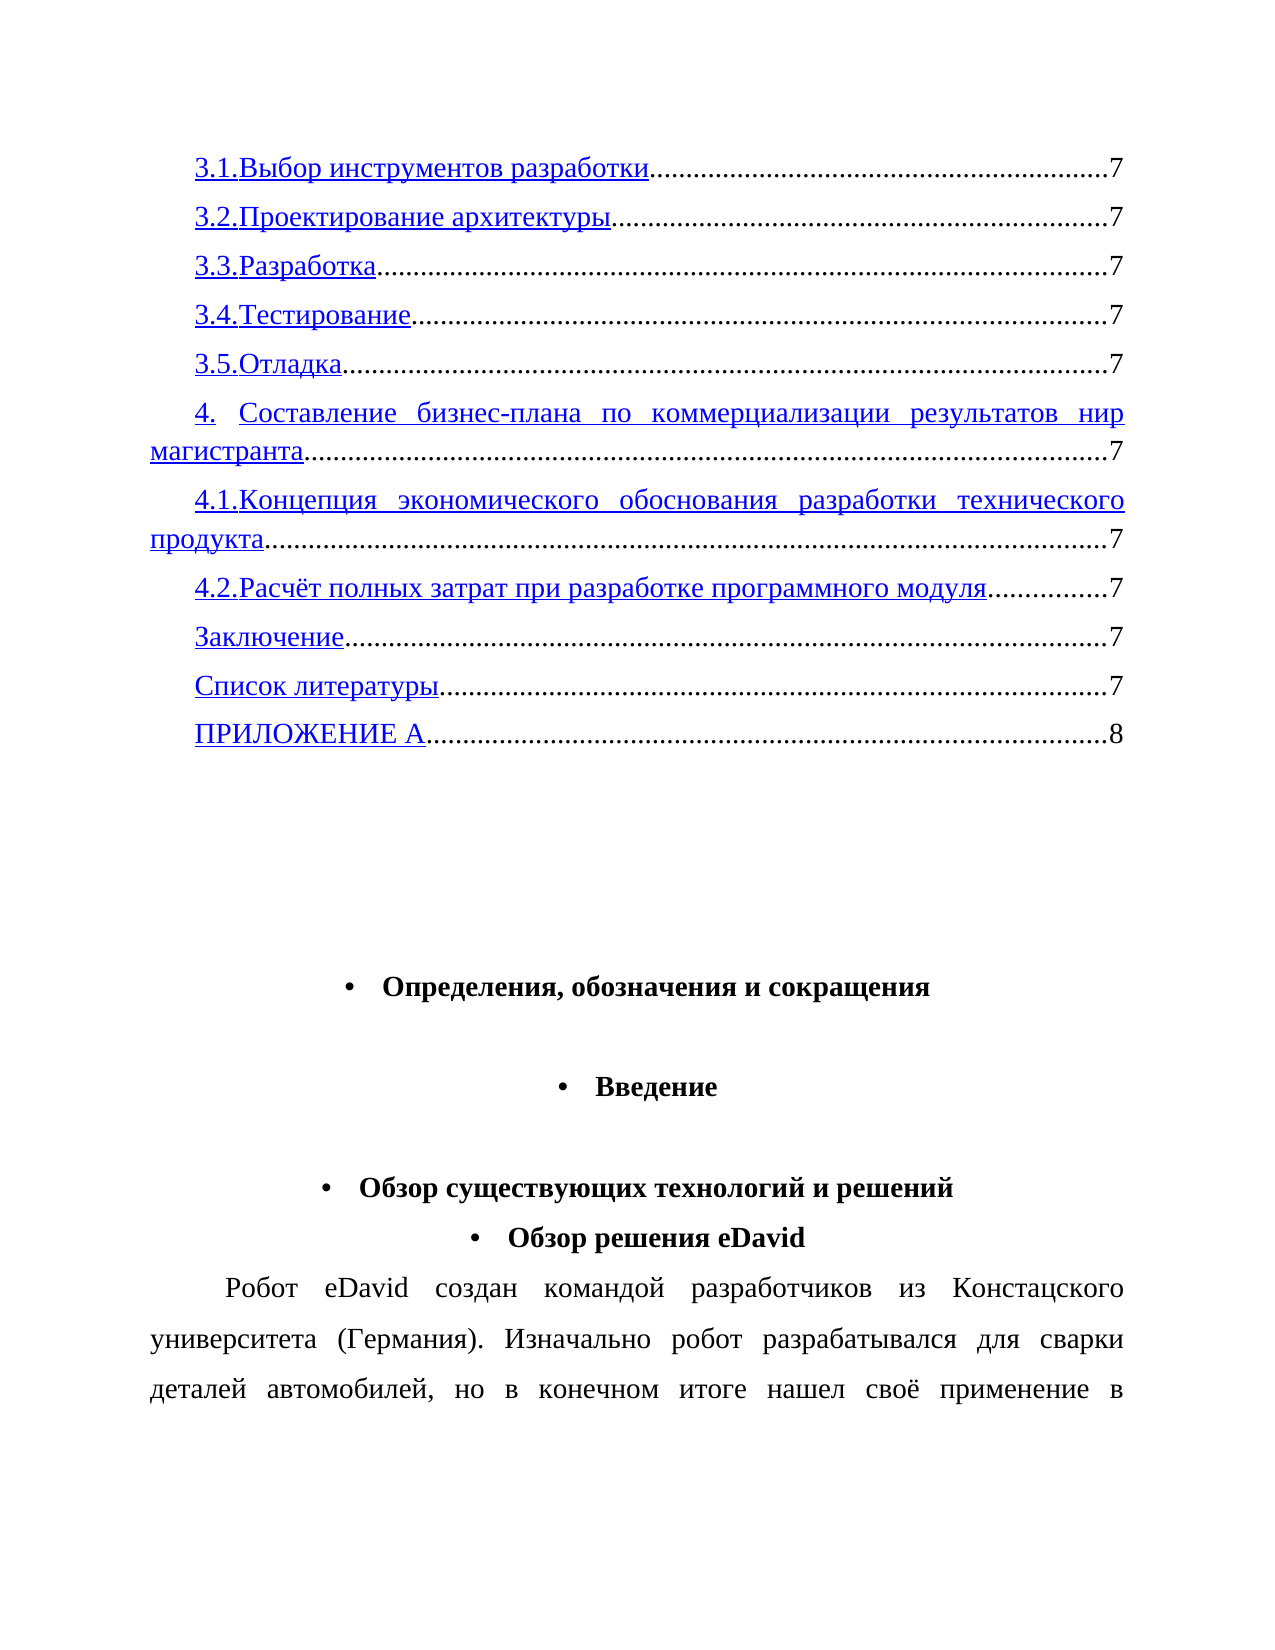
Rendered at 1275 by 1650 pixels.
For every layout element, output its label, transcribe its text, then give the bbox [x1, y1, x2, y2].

text 4.1. Концепция экономического обоснования разработки технического продукта 7 [150, 482, 1125, 554]
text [150, 1271, 1125, 1405]
text 3.4. Тестирование 7 [150, 297, 1125, 330]
text Список литературы 7 [150, 668, 1125, 701]
text 4. Составление бизнес-плана по коммерциализации результатов нир магистранта 7 [150, 395, 1125, 467]
text 3.3. Разработка 7 [150, 248, 1125, 281]
text 3.5. Отладка 7 [150, 346, 1125, 379]
list Введение [150, 1069, 1125, 1103]
list Обзор решения eDavid [150, 1220, 1125, 1254]
text 3.1. Выбор инструментов разработки 7 [150, 150, 1125, 183]
list Определения, обозначения и сокращения [150, 969, 1125, 1052]
text 3.2. Проектирование архитектуры 7 [150, 199, 1125, 232]
text ПРИЛОЖЕНИЕ А 8 [150, 717, 1125, 750]
text 4.2. Расчёт полных затрат при разработке программного модуля 7 [150, 570, 1125, 603]
text Заключение 7 [150, 619, 1125, 652]
list Обзор существующих технологий и решений [150, 1170, 1125, 1203]
